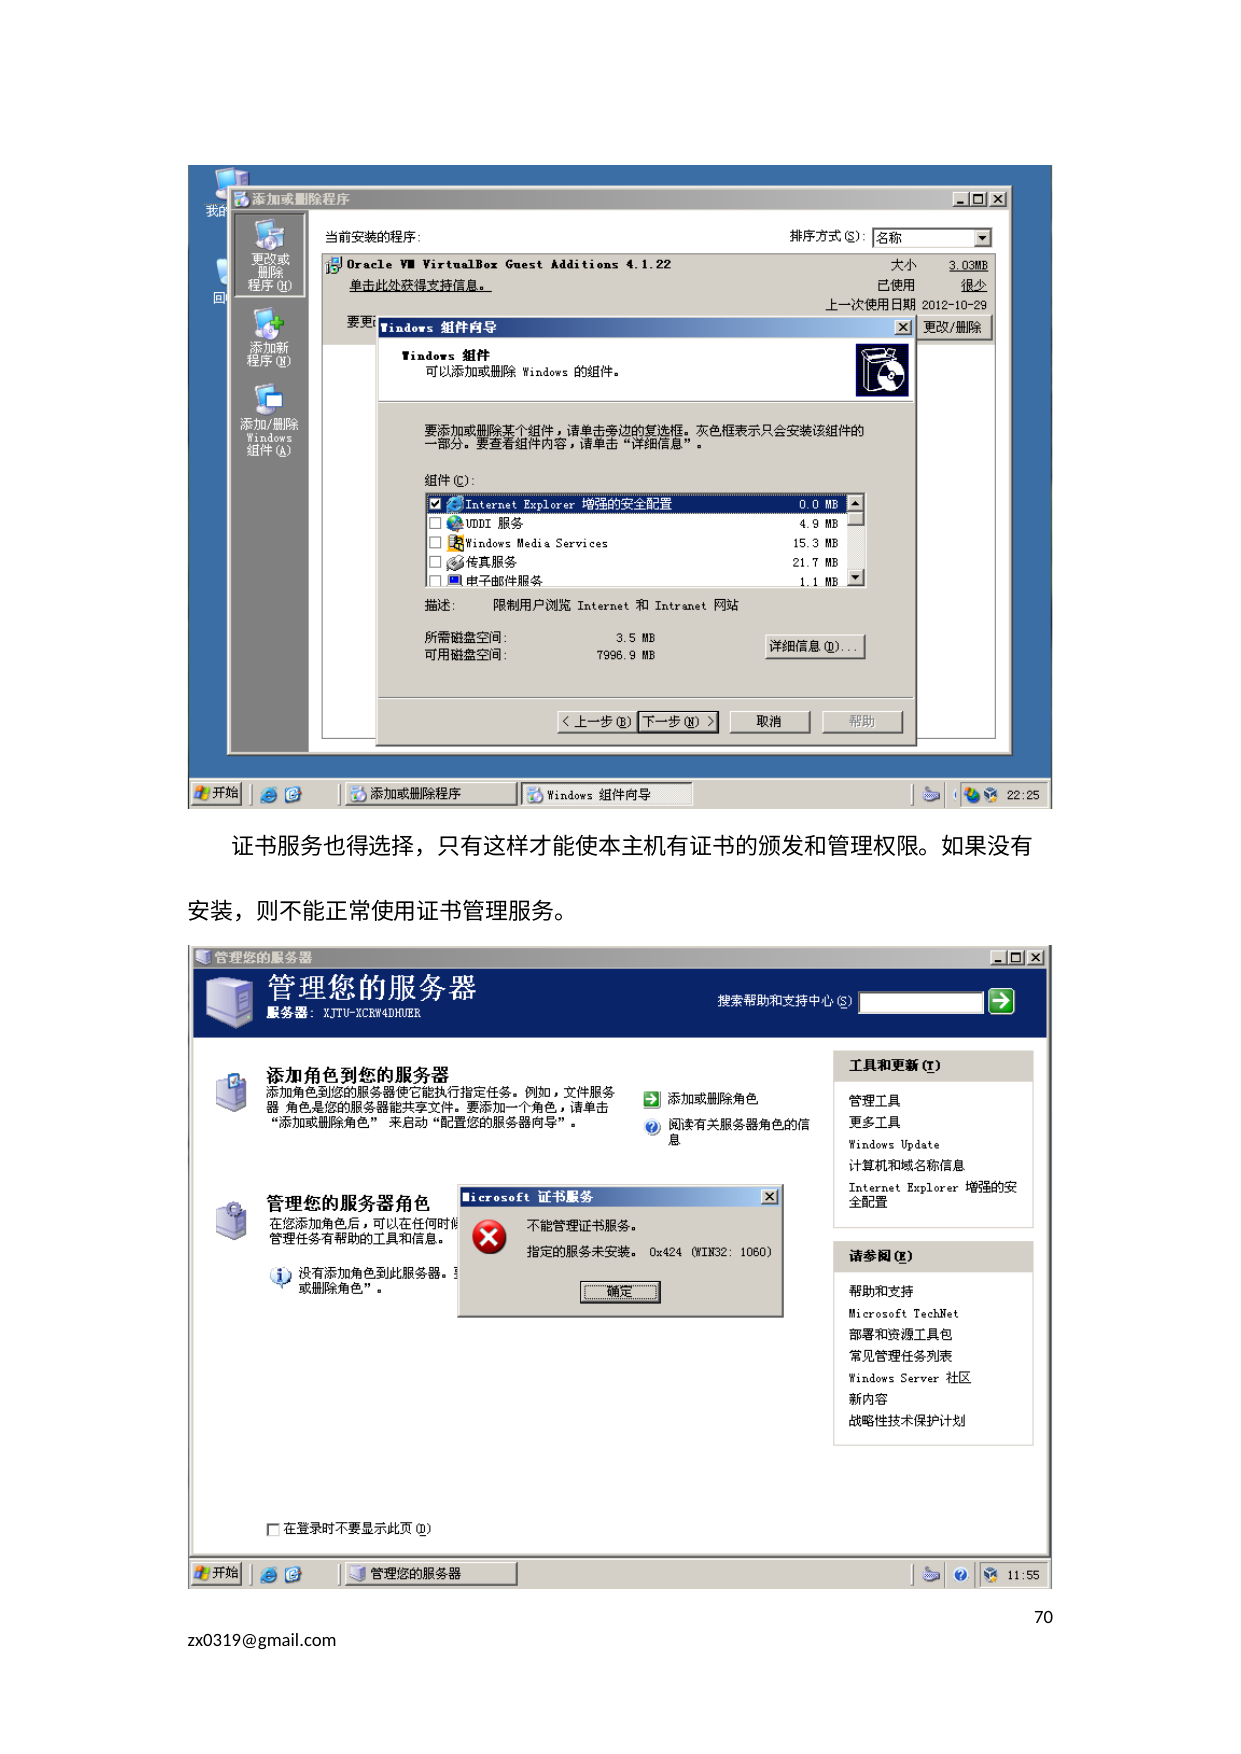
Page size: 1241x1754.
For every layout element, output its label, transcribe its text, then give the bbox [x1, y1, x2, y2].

picture [187, 165, 1053, 809]
picture [187, 945, 1053, 1589]
text 证书服务也得选择，只有这样才能使本主机有证书的颁发和管理权限。如果没有安装，则不能正常使用证书管理服务。 [187, 812, 1053, 942]
